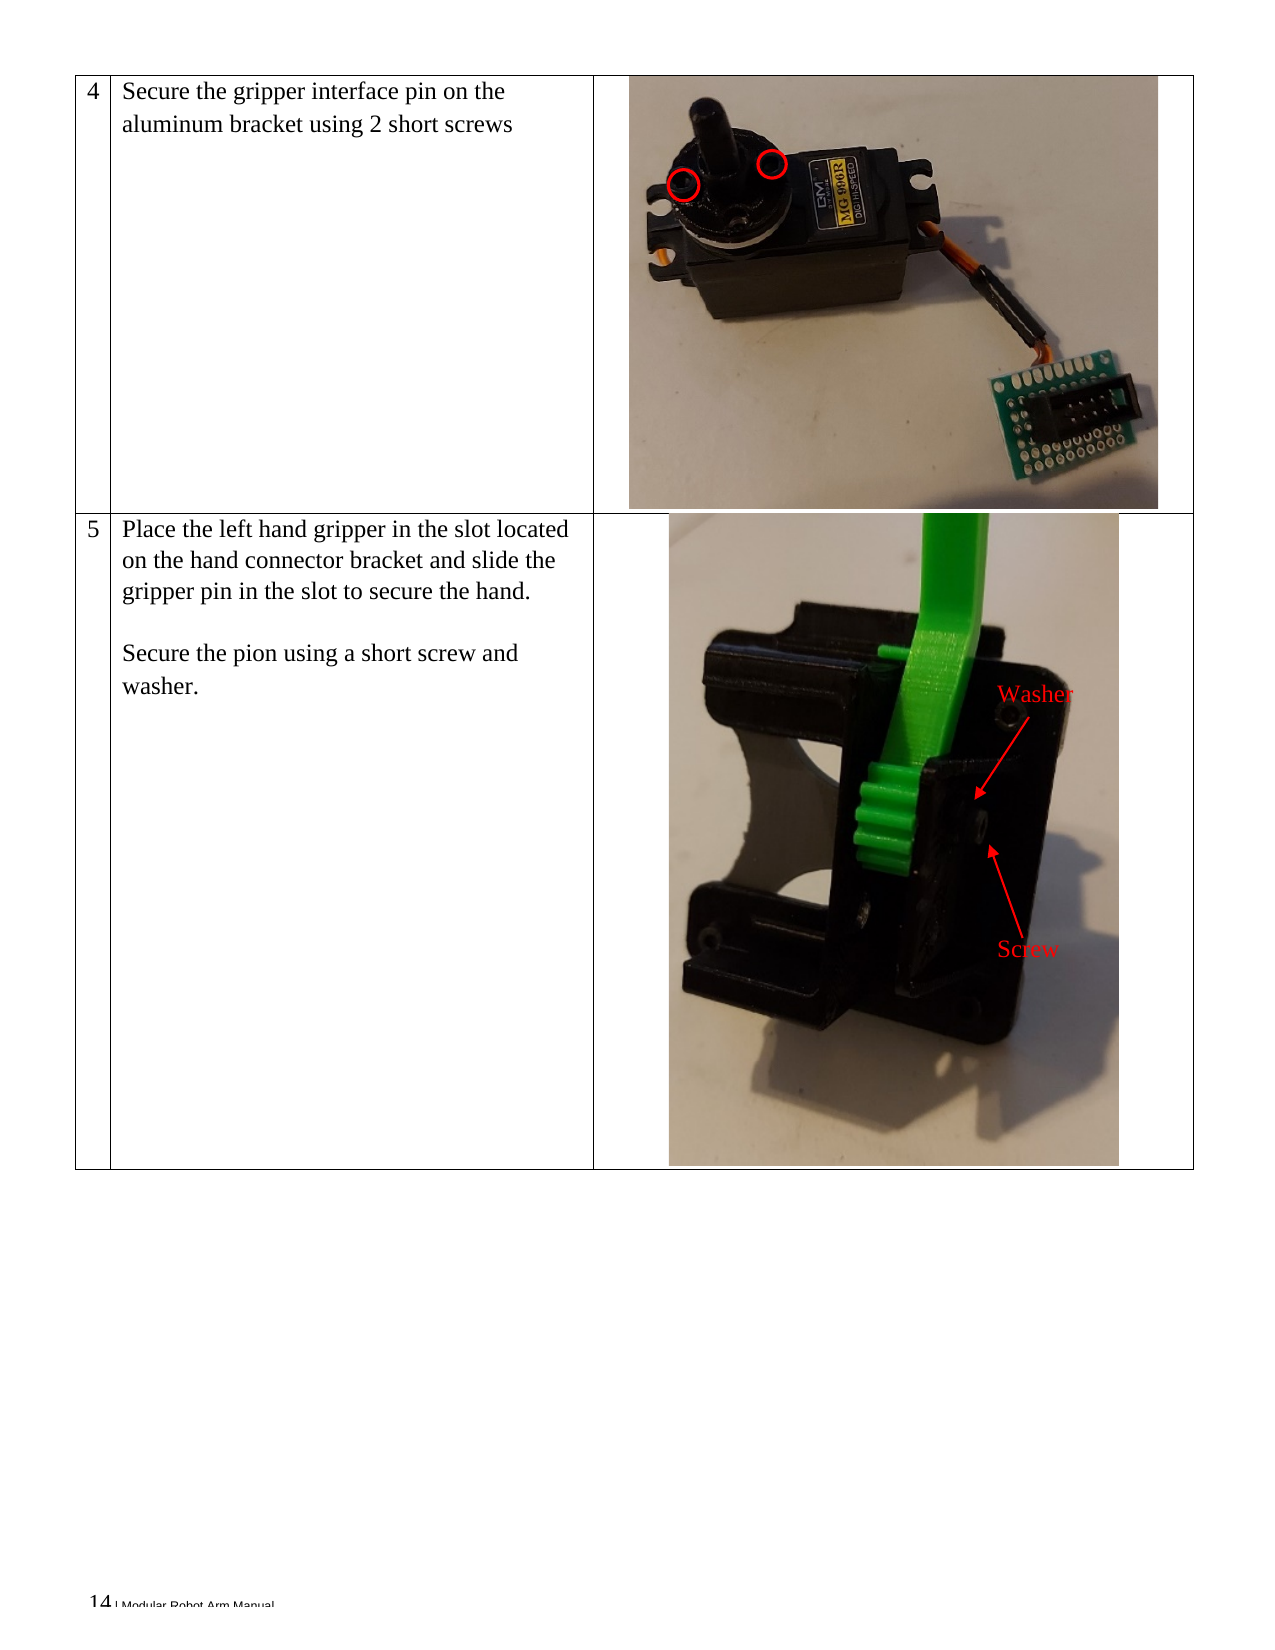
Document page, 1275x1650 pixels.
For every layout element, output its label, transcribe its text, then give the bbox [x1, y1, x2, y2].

table_cell 4 [76, 76, 110, 513]
table_cell Secure the gripper interface pin on the aluminum bracket using 2 short screws [111, 76, 593, 513]
table_cell [594, 514, 1193, 1169]
picture [668, 513, 1119, 1166]
table_cell 5 [76, 514, 110, 1169]
picture [629, 76, 1159, 509]
table_cell [594, 76, 1193, 513]
table_cell Place the left hand gripper in the slot located on the hand connector bracket and slide the gripper pin in the slot to secure the hand. Secure the pion using a short screw and washer. [111, 514, 593, 1169]
